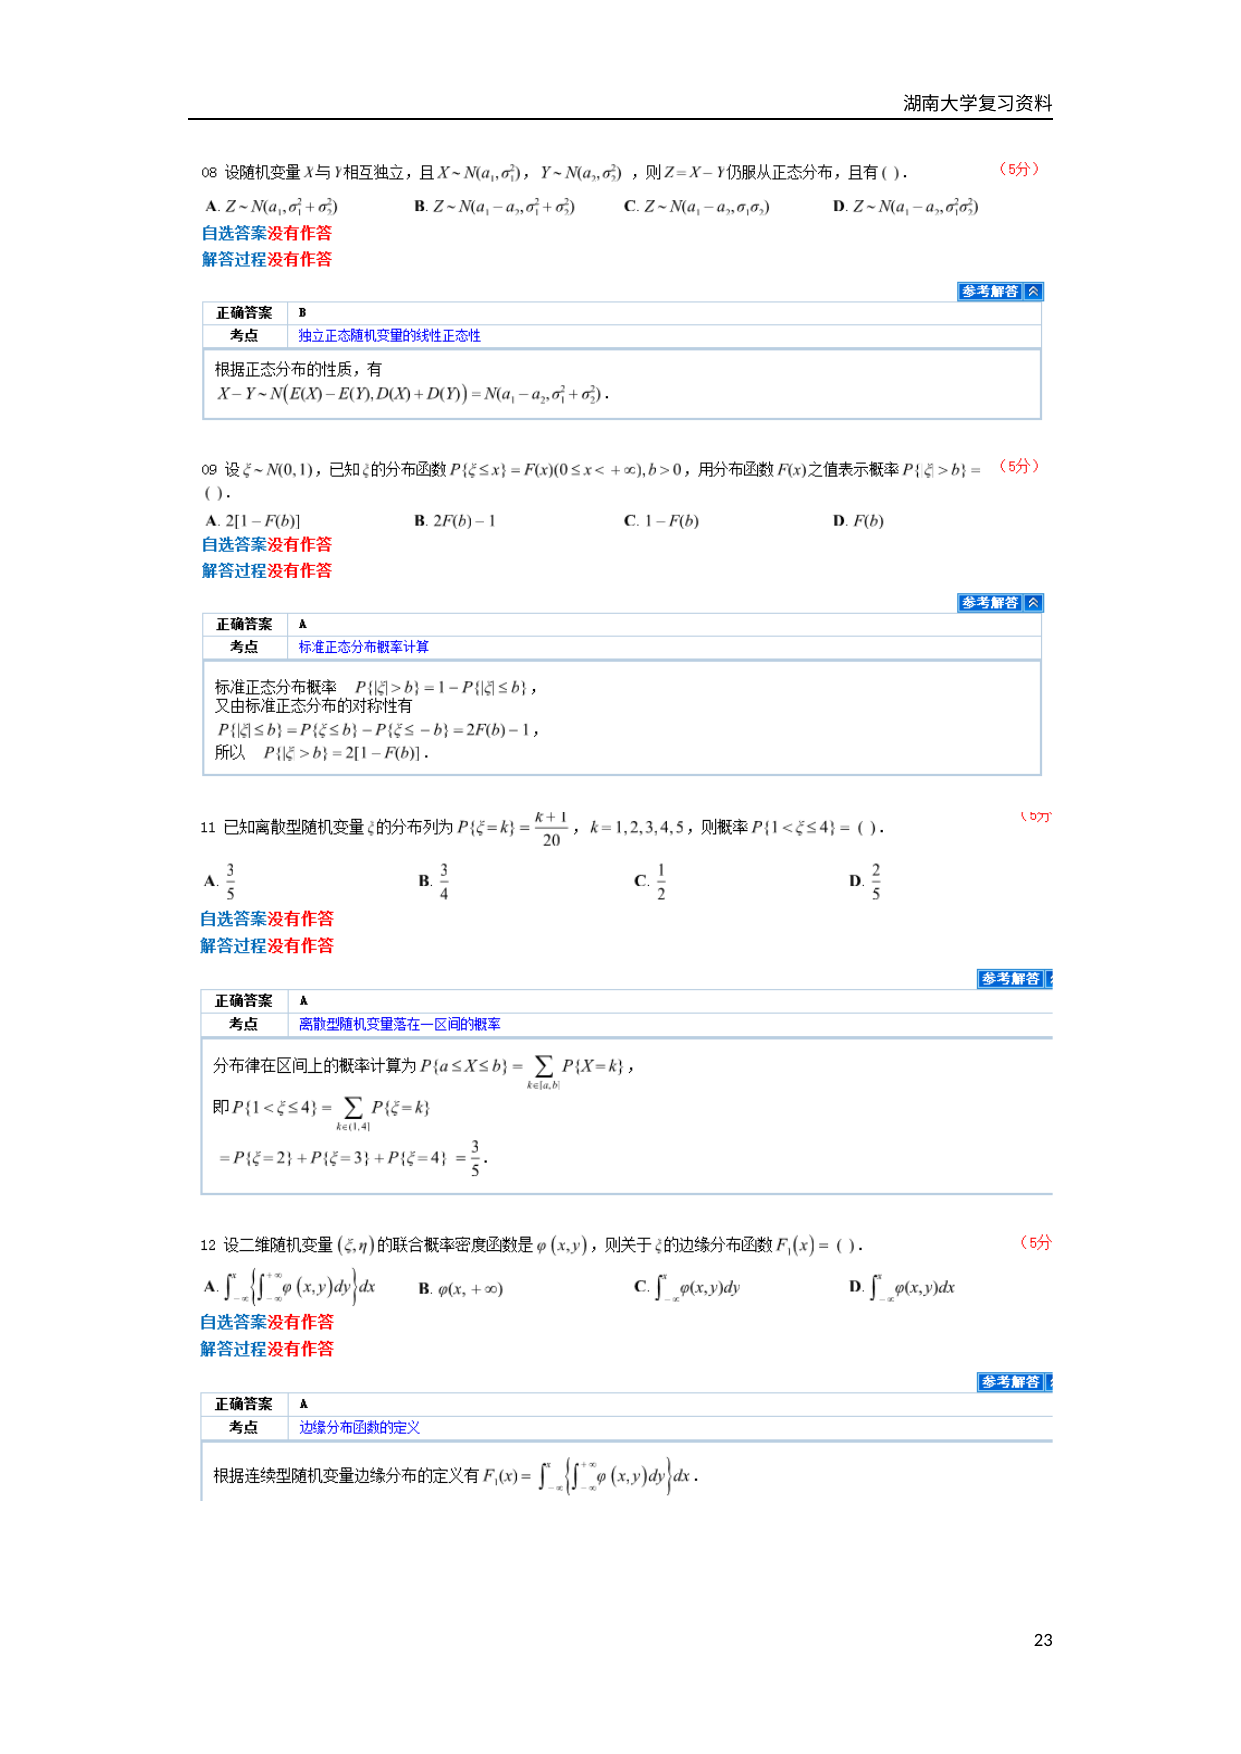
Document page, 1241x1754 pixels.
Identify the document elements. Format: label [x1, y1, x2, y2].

picture [187, 162, 1053, 787]
picture [187, 812, 1053, 1501]
